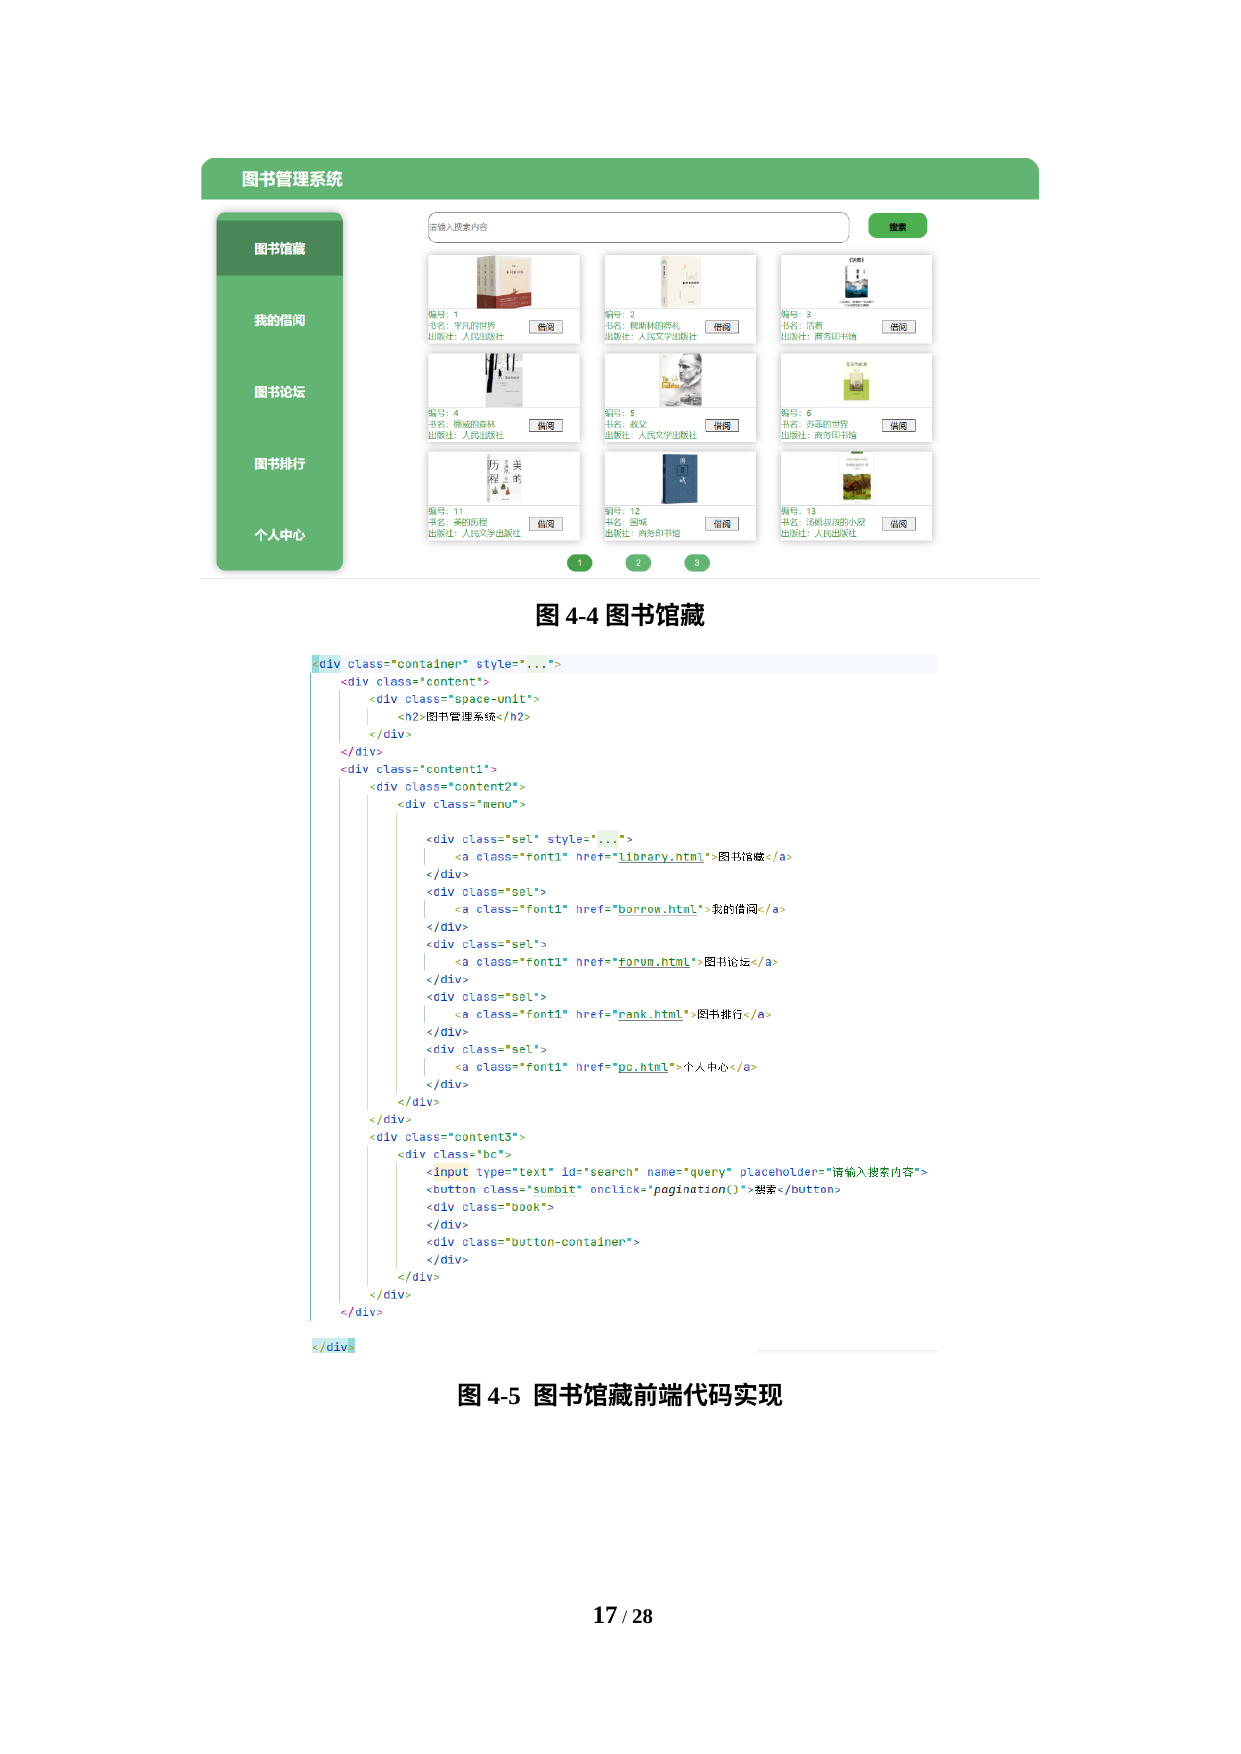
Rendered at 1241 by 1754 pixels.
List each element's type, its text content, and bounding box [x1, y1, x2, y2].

picture [308, 655, 938, 1353]
text 图4-4 图书馆藏 [148, 581, 1092, 646]
picture [201, 158, 1039, 579]
text 图4-5 图书馆藏前端代码实现 [148, 1361, 1092, 1426]
